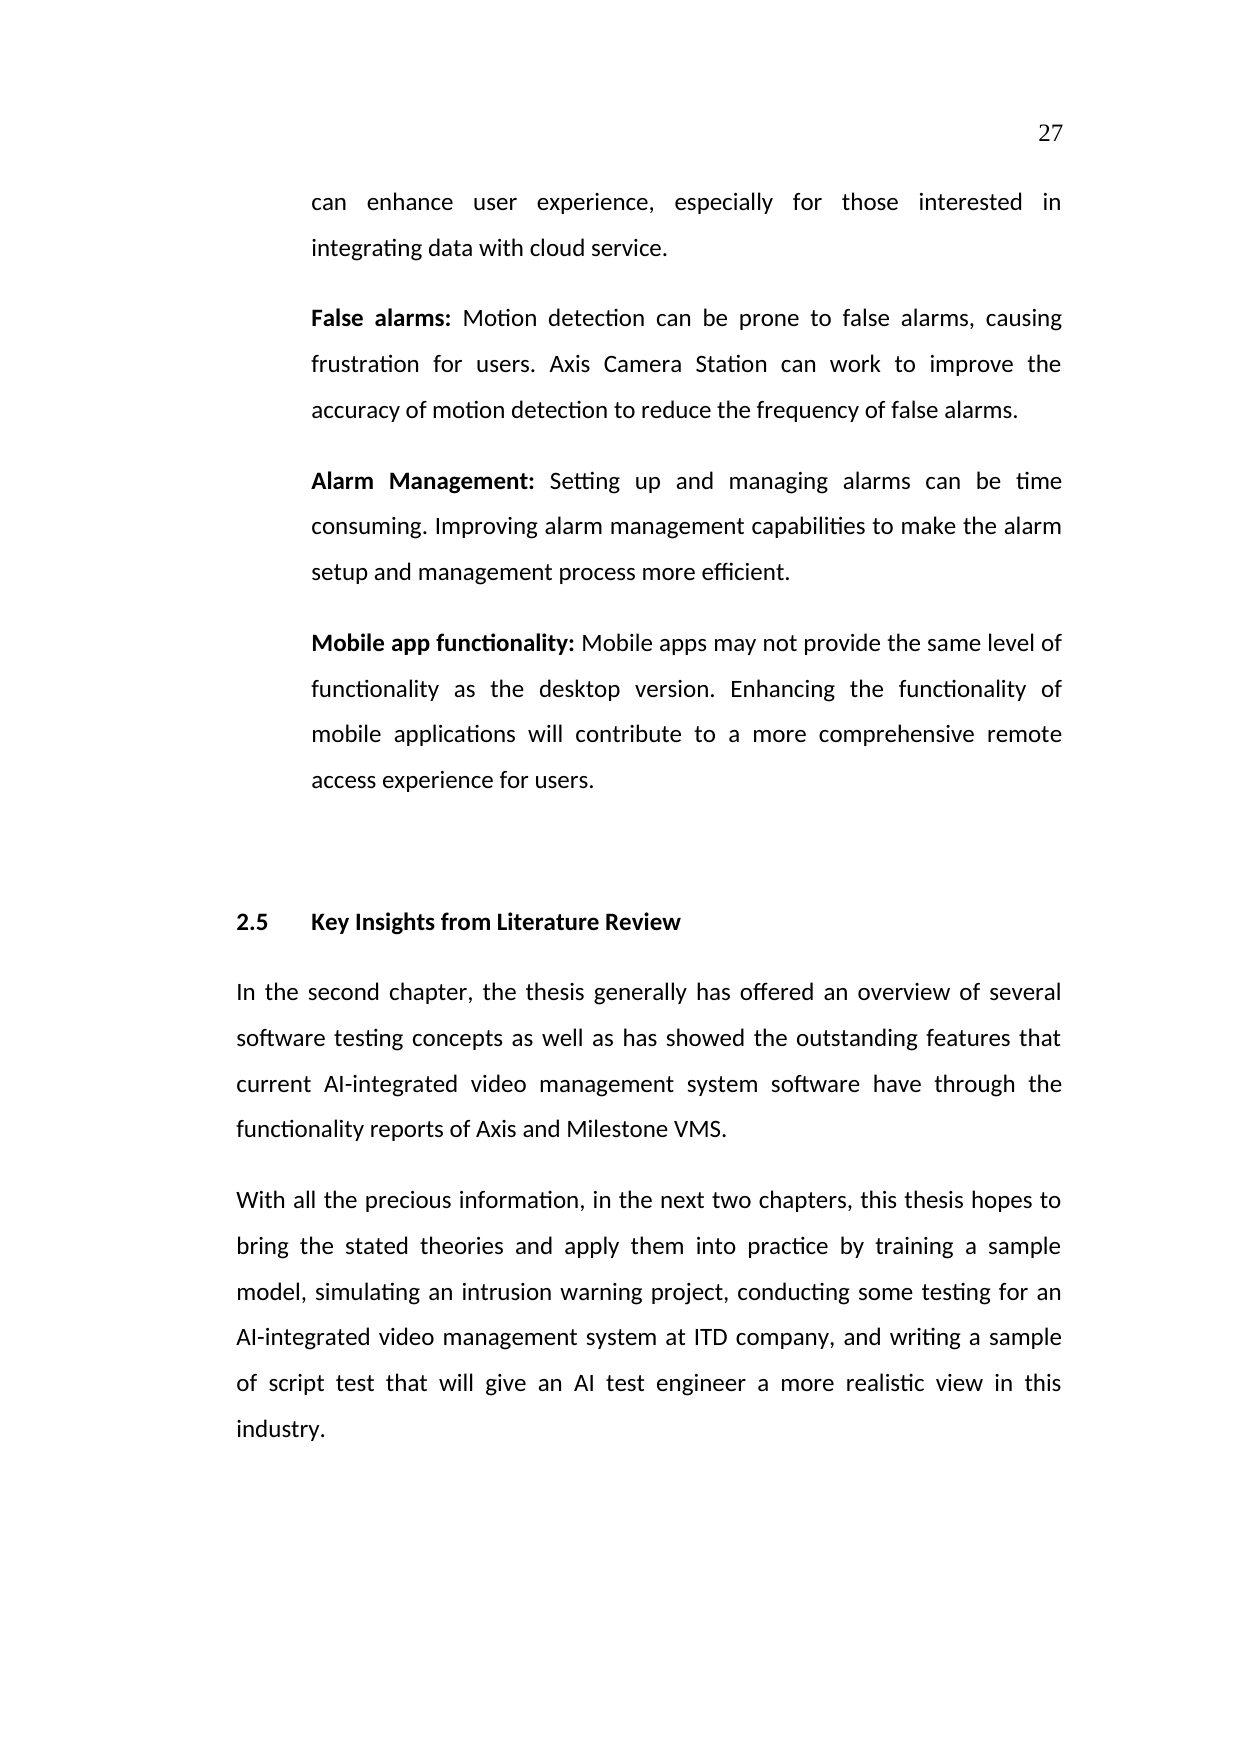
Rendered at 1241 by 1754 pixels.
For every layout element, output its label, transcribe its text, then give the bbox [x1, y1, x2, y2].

text False alarms: Motion detection can be prone to false alarms, causing frustration for users. Axis Camera Station can work to improve the accuracy of motion detection to reduce the frequency of false alarms. [311, 303, 1063, 424]
text In the second chapter, the thesis generally has offered an overview of several software testing concepts as well as has showed the outstanding features that current AI-integrated video management system software have through the functionality reports of Axis and Milestone VMS. [236, 976, 1063, 1144]
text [311, 186, 1063, 262]
text Mobile app functionality: Mobile apps may not provide the same level of functionality as the desktop version. Enhancing the functionality of mobile applications will contribute to a more comprehensive remote access experience for users. [311, 627, 1063, 795]
subtitle Key Insights from Literature Review [236, 906, 1122, 936]
text With all the precious information, in the next two chapters, this thesis hopes to bring the stated theories and apply them into practice by training a sample model, simulating an intrusion warning project, conducting some testing for an AI-integrated video management system at ITD company, and writing a sample of script test that will give an AI test engineer a more realistic view in this industry. [236, 1184, 1063, 1443]
text Alarm Management: Setting up and managing alarms can be time consuming. Improving alarm management capabilities to make the alarm setup and management process more efficient. [311, 465, 1063, 587]
